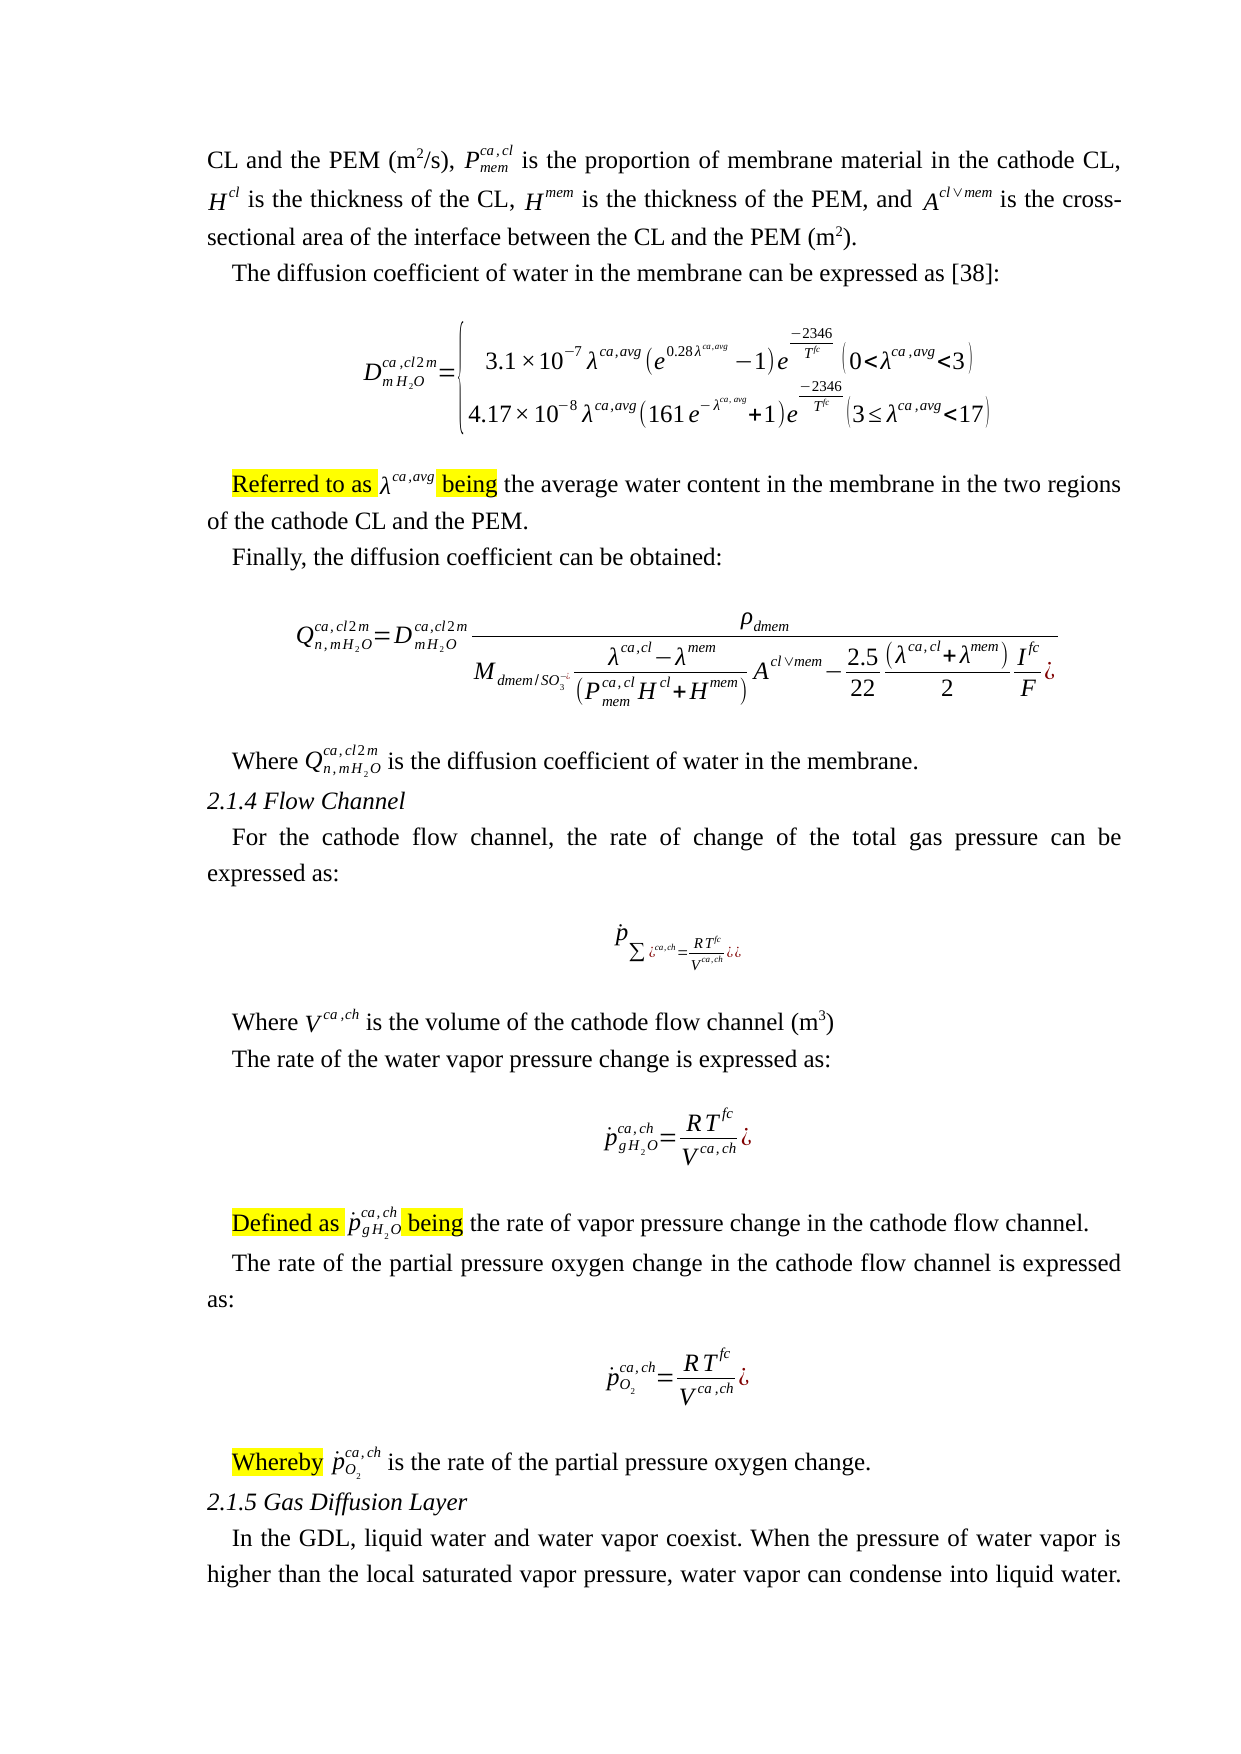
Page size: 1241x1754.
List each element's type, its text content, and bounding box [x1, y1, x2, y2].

text (22) [207, 319, 1122, 435]
subtitle Gas Diffusion Layer [207, 1487, 1122, 1516]
text The rate of the water vapor pressure change is expressed as: [207, 1044, 1122, 1073]
text (26) [207, 1345, 1122, 1411]
text For the cathode flow channel, the rate of change of the total gas pressure can be expressed as: [207, 822, 1122, 887]
subtitle Flow Channel [207, 786, 1122, 815]
text The rate of the partial pressure oxygen change in the cathode flow channel is expressed as: [207, 1248, 1122, 1312]
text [207, 142, 1122, 251]
text (25) [207, 1105, 1122, 1171]
text Referred to as being the average water content in the membrane in the two regions of the cathode CL and the PEM. [207, 468, 1122, 535]
text Whereby is the rate of the partial pressure oxygen change. [207, 1443, 1122, 1480]
text (23) [207, 603, 1122, 709]
text Finally, the diffusion coefficient can be obtained: [207, 542, 1122, 571]
text (24) [207, 919, 1122, 973]
text Where is the volume of the cathode flow channel (m3) [207, 1006, 1122, 1037]
text The diffusion coefficient of water in the membrane can be expressed as [38]: [207, 258, 1122, 287]
text Where is the diffusion coefficient of water in the membrane. [207, 742, 1122, 779]
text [207, 1523, 1122, 1588]
text Defined as being the rate of vapor pressure change in the cathode flow channel. [207, 1203, 1122, 1241]
